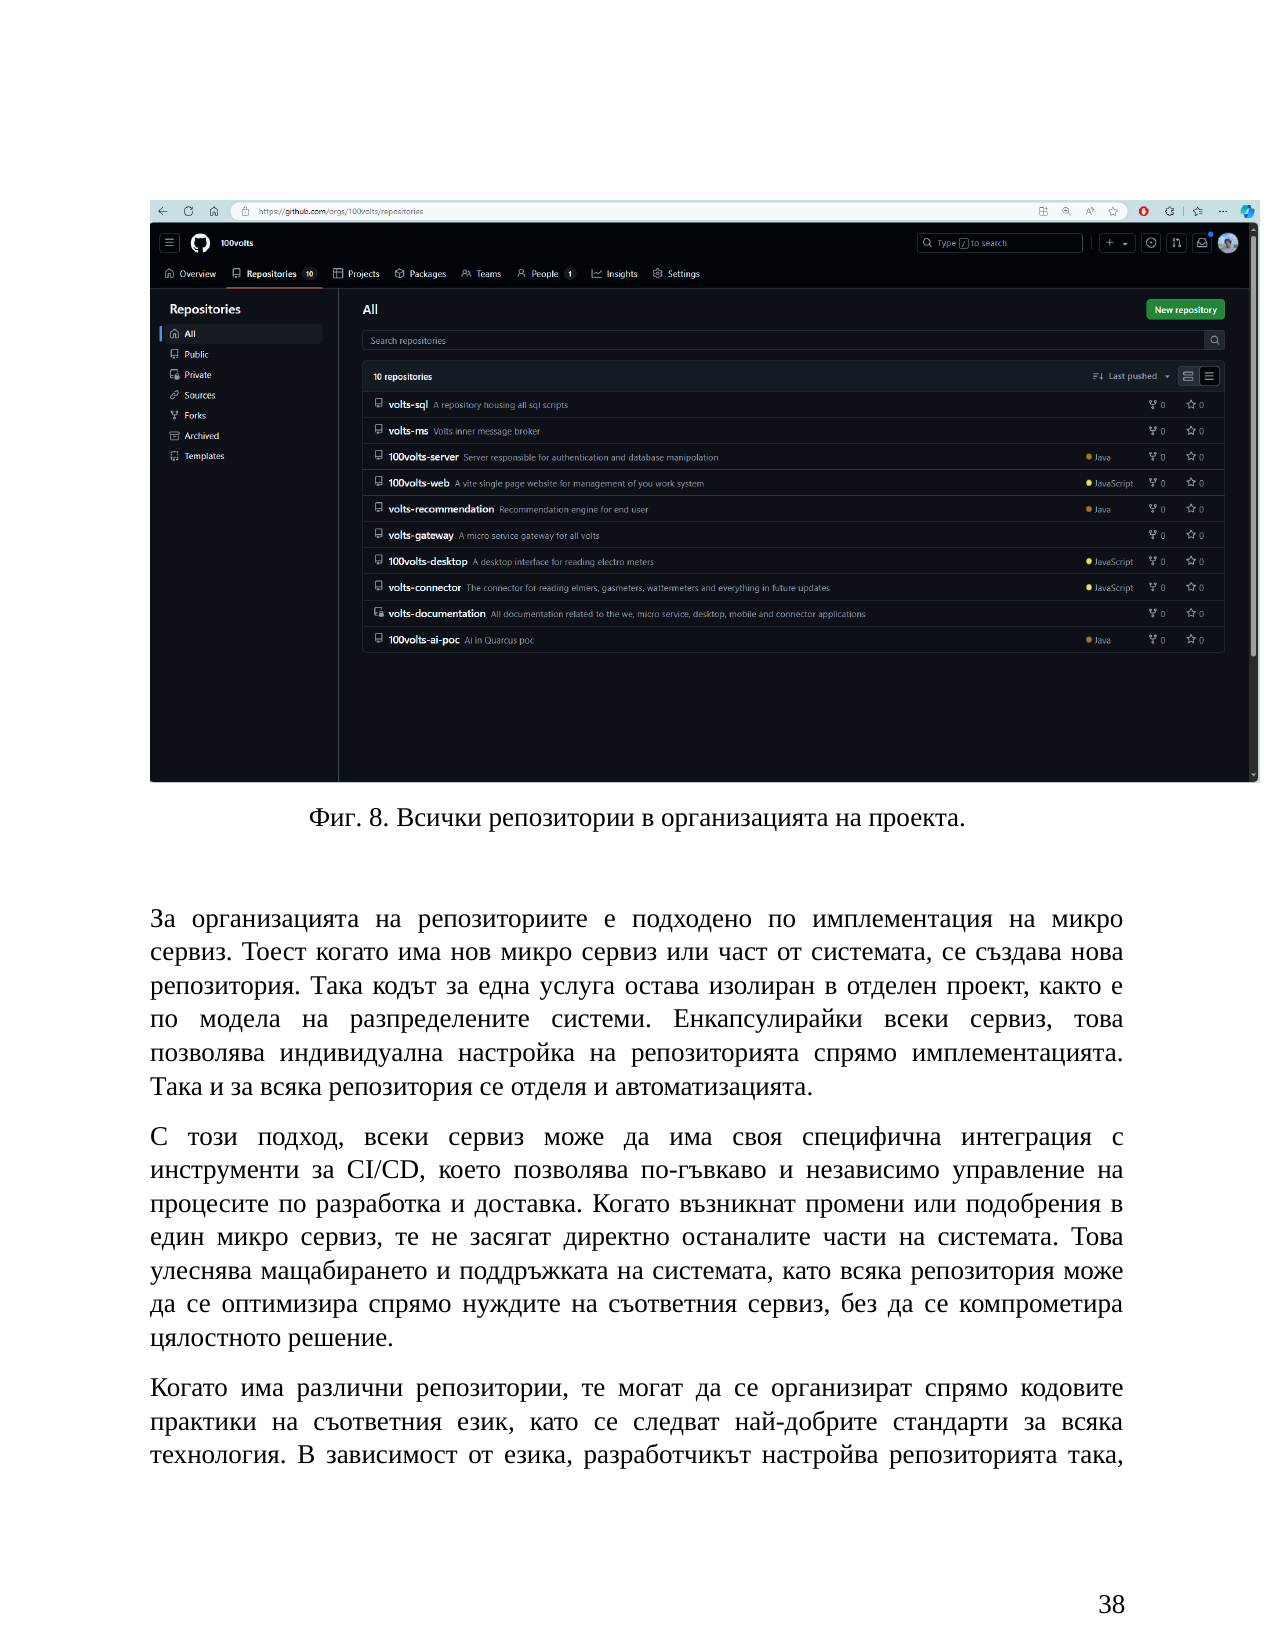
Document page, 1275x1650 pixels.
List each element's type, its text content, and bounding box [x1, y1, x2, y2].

text С този подход, всеки сервиз може да има своя специфична интеграция с инструменти за CI/CD, което позволява по-гъвкаво и независимо управление на процесите по разработка и доставка. Когато възникнат промени или подобрения в един микро сервиз, те не засягат директно останалите части на системата. Това улеснява мащабирането и поддръжката на системата, като всяка репозитория може да се оптимизира спрямо нуждите на съответния сервиз, без да се компрометира цялостното решение. [150, 1120, 1125, 1352]
text Фиг. 8. Всички репозитории в организацията на проекта. [150, 801, 1125, 833]
picture [150, 200, 1260, 783]
text За организацията на репозиториите е подходено по имплементация на микро сервиз. Тоест когато има нов микро сервиз или част от системата, се създава нова репозитория. Така кодът за една услуга остава изолиран в отделен проект, както е по модела на разпределените системи. Енкапсулирайки всеки сервиз, това позволява индивидуална настройка на репозиторията спрямо имплементацията. Така и за всяка репозитория се отделя и автоматизацията. [150, 902, 1125, 1101]
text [150, 1371, 1125, 1469]
